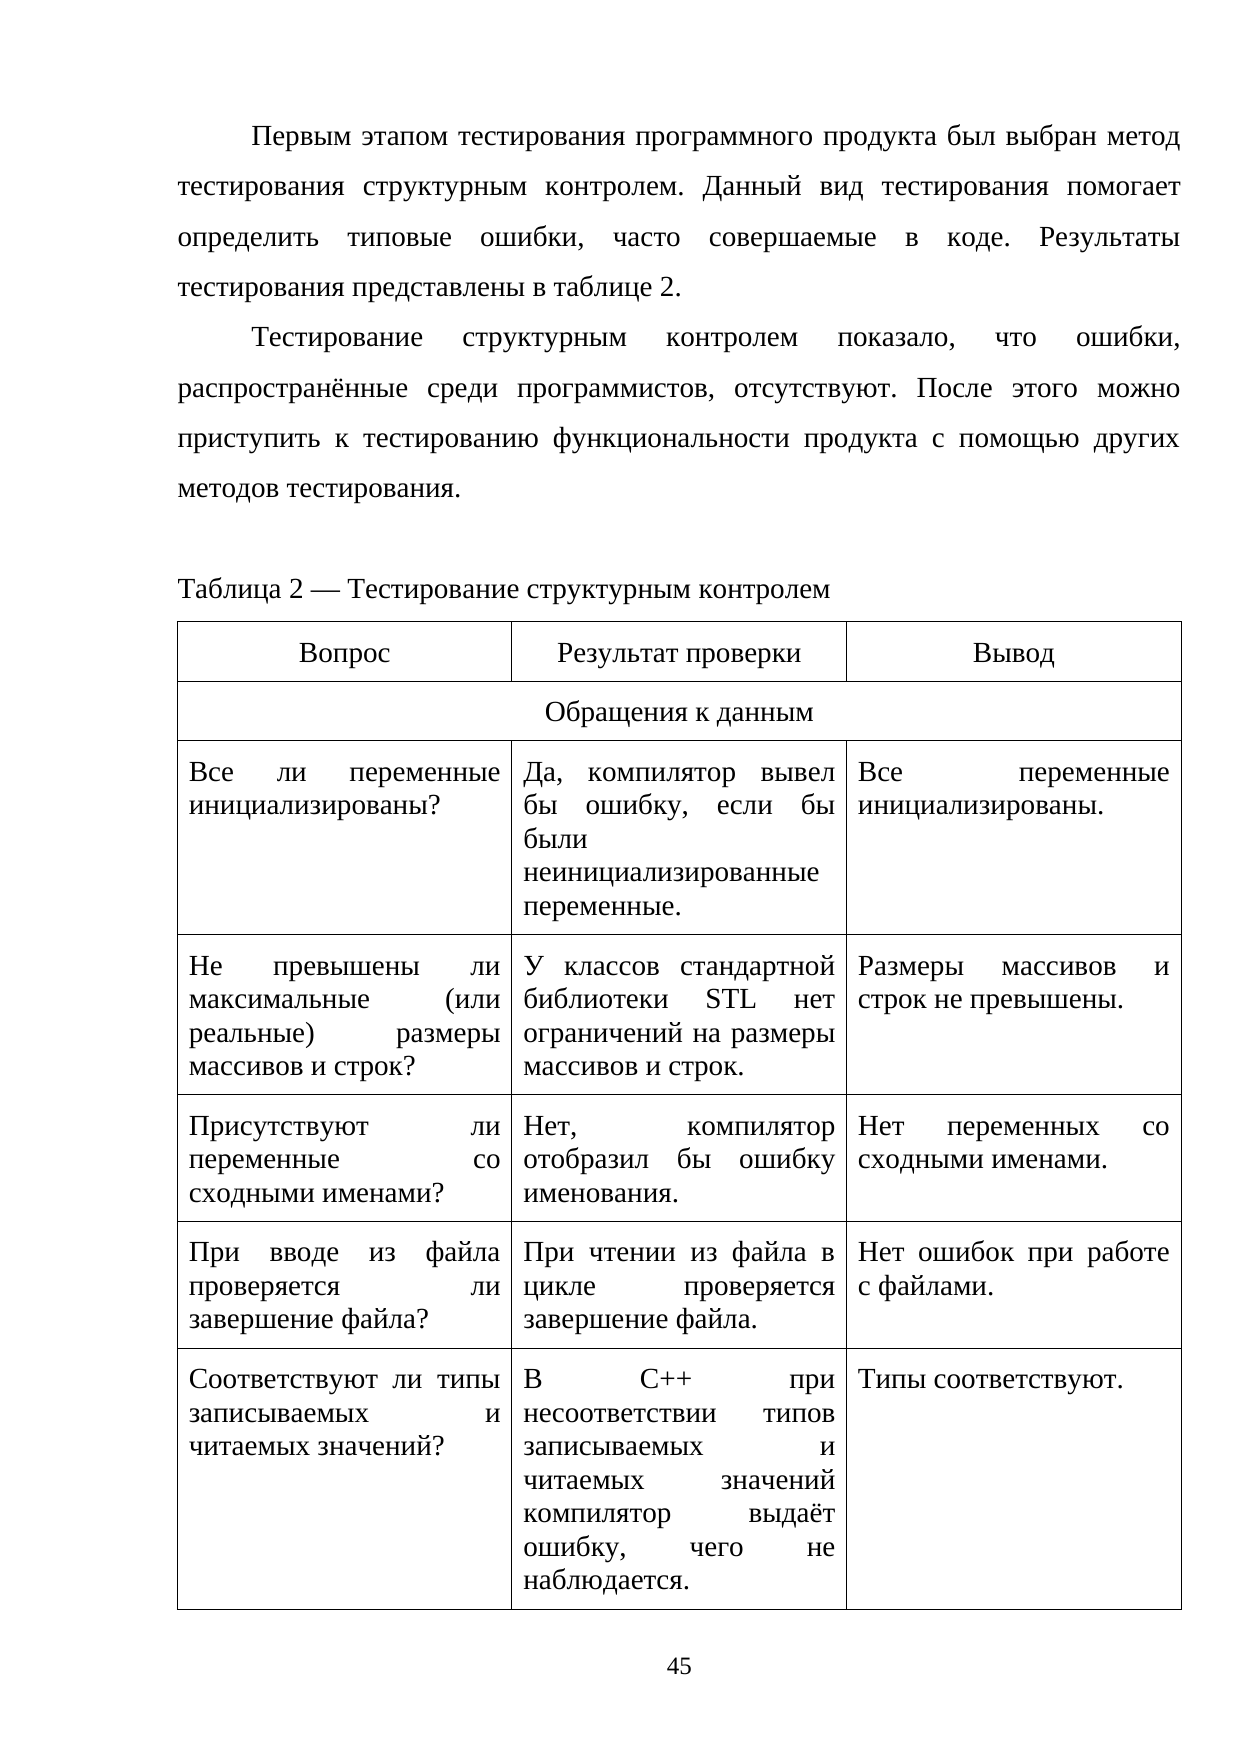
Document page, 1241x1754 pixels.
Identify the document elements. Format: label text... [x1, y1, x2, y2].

table_cell Присутствуют ли переменные со сходными именами? [178, 1095, 511, 1221]
text Тестирование структурным контролем показало, что ошибки, распространённые среди программистов, отсутствуют. После этого можно приступить к тестированию функциональности продукта с помощью других методов тестирования. [177, 319, 1181, 504]
table_cell В C++ при несоответствии типов записываемых и читаемых значений компилятор выдаёт ошибку, чего не наблюдается. [512, 1349, 846, 1608]
table_cell У классов стандартной библиотеки STL нет ограничений на размеры массивов и строк. [512, 935, 846, 1094]
table_cell Все ли переменные инициализированы? [178, 741, 511, 934]
table_cell При вводе из файла проверяется ли завершение файла? [178, 1222, 511, 1348]
table_header Вопрос [178, 622, 511, 681]
table_cell Нет, компилятор отобразил бы ошибку именования. [512, 1095, 846, 1221]
table_cell Нет ошибок при работе с файлами. [847, 1222, 1181, 1348]
table_cell Не превышены ли максимальные (или реальные) размеры массивов и строк? [178, 935, 511, 1094]
text Первым этапом тестирования программного продукта был выбран метод тестирования структурным контролем. Данный вид тестирования помогает определить типовые ошибки, часто совершаемые в коде. Результаты тестирования представлены в таблице 2. [177, 118, 1181, 303]
table_cell Все переменные инициализированы. [847, 741, 1181, 934]
table_cell Да, компилятор вывел бы ошибку, если бы были неинициализированные переменные. [512, 741, 846, 934]
table_cell Типы соответствуют. [847, 1349, 1181, 1608]
table_cell При чтении из файла в цикле проверяется завершение файла. [512, 1222, 846, 1348]
table_header Результат проверки [512, 622, 846, 681]
table_cell Обращения к данным [178, 682, 1181, 740]
table_cell Нет переменных со сходными именами. [847, 1095, 1181, 1221]
table_cell Соответствуют ли типы записываемых и читаемых значений? [178, 1349, 511, 1608]
text Таблица 2 — Тестирование структурным контролем [177, 571, 1181, 604]
table_cell Размеры массивов и строк не превышены. [847, 935, 1181, 1094]
table_header Вывод [847, 622, 1181, 681]
